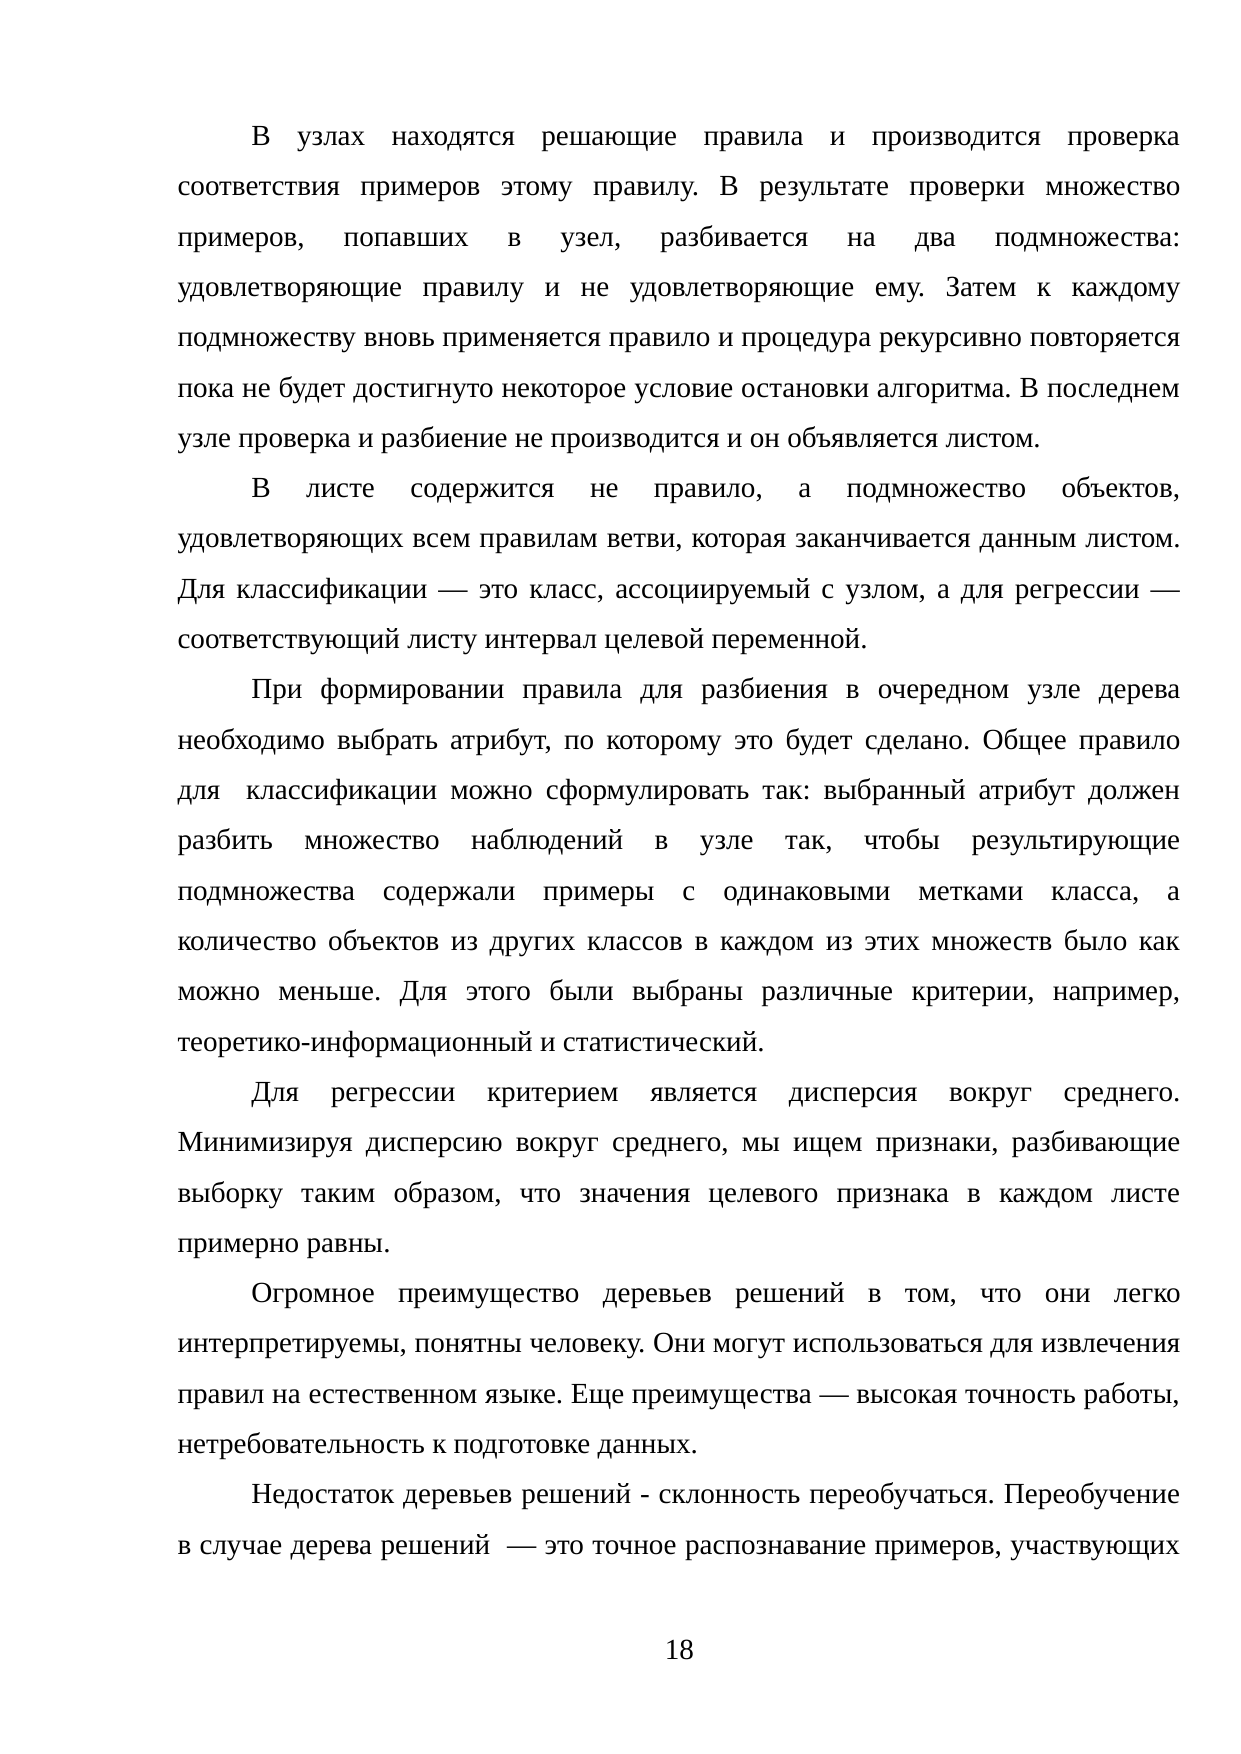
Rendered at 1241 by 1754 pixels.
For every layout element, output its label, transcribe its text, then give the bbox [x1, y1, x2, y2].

text В листе содержится не правило, а подмножество объектов, удовлетворяющих всем правилам ветви, которая заканчивается данным листом. Для классификации — это класс, ассоциируемый с узлом, а для регрессии — соответствующий листу интервал целевой переменной. [177, 470, 1181, 655]
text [177, 1477, 1181, 1560]
text При формировании правила для разбиения в очередном узле дерева необходимо выбрать атрибут, по которому это будет сделано. Общее правило для классификации можно сформулировать так: выбранный атрибут должен разбить множество наблюдений в узле так, чтобы результирующие подмножества содержали примеры с одинаковыми метками класса, а количество объектов из других классов в каждом из этих множеств было как можно меньше. Для этого были выбраны различные критерии, например, теоретико-информационный и статистический. [177, 672, 1181, 1057]
text В узлах находятся решающие правила и производится проверка соответствия примеров этому правилу. В результате проверки множество примеров, попавших в узел, разбивается на два подмножества: удовлетворяющие правилу и не удовлетворяющие ему. Затем к каждому подмножеству вновь применяется правило и процедура рекурсивно повторяется пока не будет достигнуто некоторое условие остановки алгоритма. В последнем узле проверка и разбиение не производится и он объявляется листом. [177, 118, 1181, 453]
text Для регрессии критерием является дисперсия вокруг среднего. Минимизируя дисперсию вокруг среднего, мы ищем признаки, разбивающие выборку таким образом, что значения целевого признака в каждом листе примерно равны. [177, 1074, 1181, 1258]
text Огромное преимущество деревьев решений в том, что они легко интерпретируемы, понятны человеку. Они могут использоваться для извлечения правил на естественном языке. Еще преимущества — высокая точность работы, нетребовательность к подготовке данных. [177, 1275, 1181, 1460]
